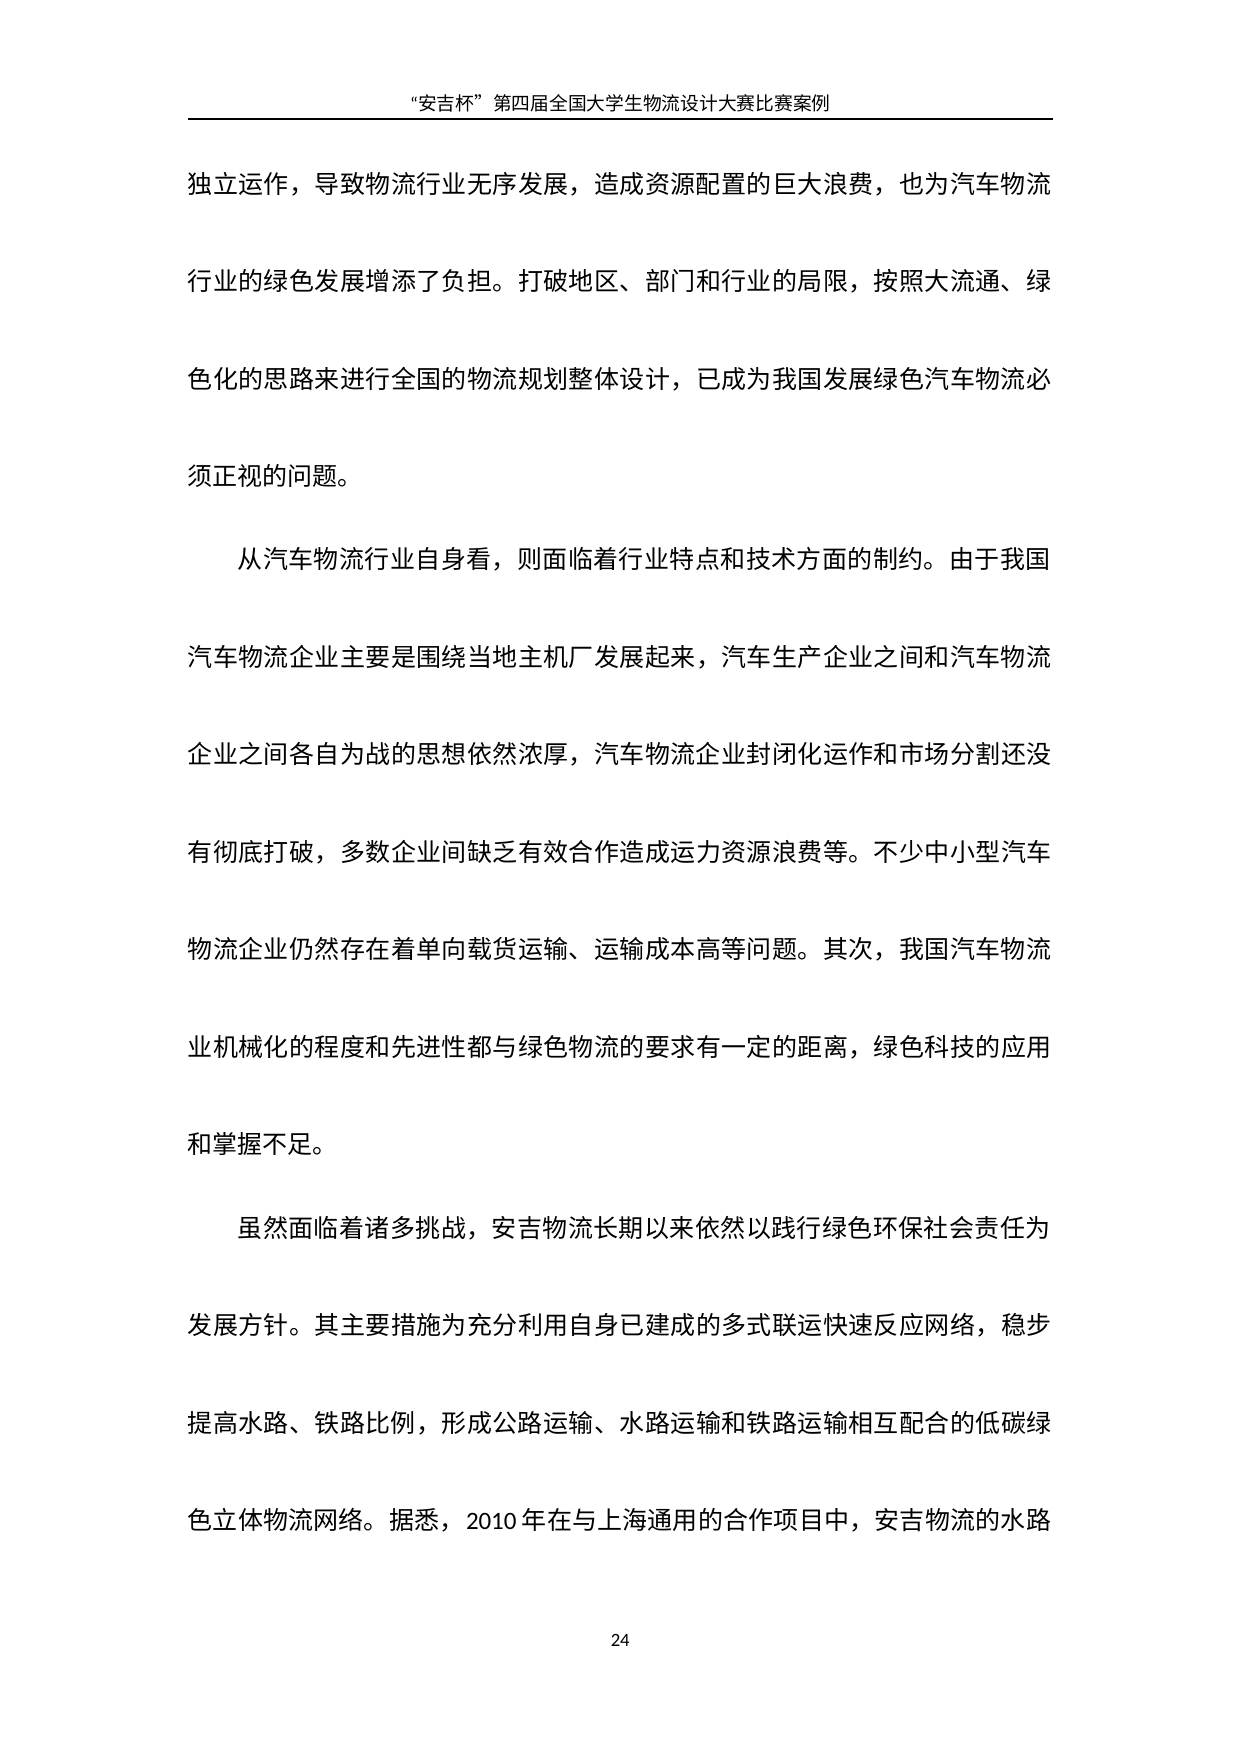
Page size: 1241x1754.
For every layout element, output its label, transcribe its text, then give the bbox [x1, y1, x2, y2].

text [187, 150, 1053, 507]
text 从汽车物流行业自身看，则面临着行业特点和技术方面的制约。由于我国汽车物流企业主要是围绕当地主机厂发展起来，汽车生产企业之间和汽车物流企业之间各自为战的思想依然浓厚，汽车物流企业封闭化运作和市场分割还没有彻底打破，多数企业间缺乏有效合作造成运力资源浪费等。不少中小型汽车物流企业仍然存在着单向载货运输、运输成本高等问题。其次，我国汽车物流业机械化的程度和先进性都与绿色物流的要求有一定的距离，绿色科技的应用和掌握不足。 [187, 526, 1053, 1176]
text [187, 1194, 1053, 1551]
